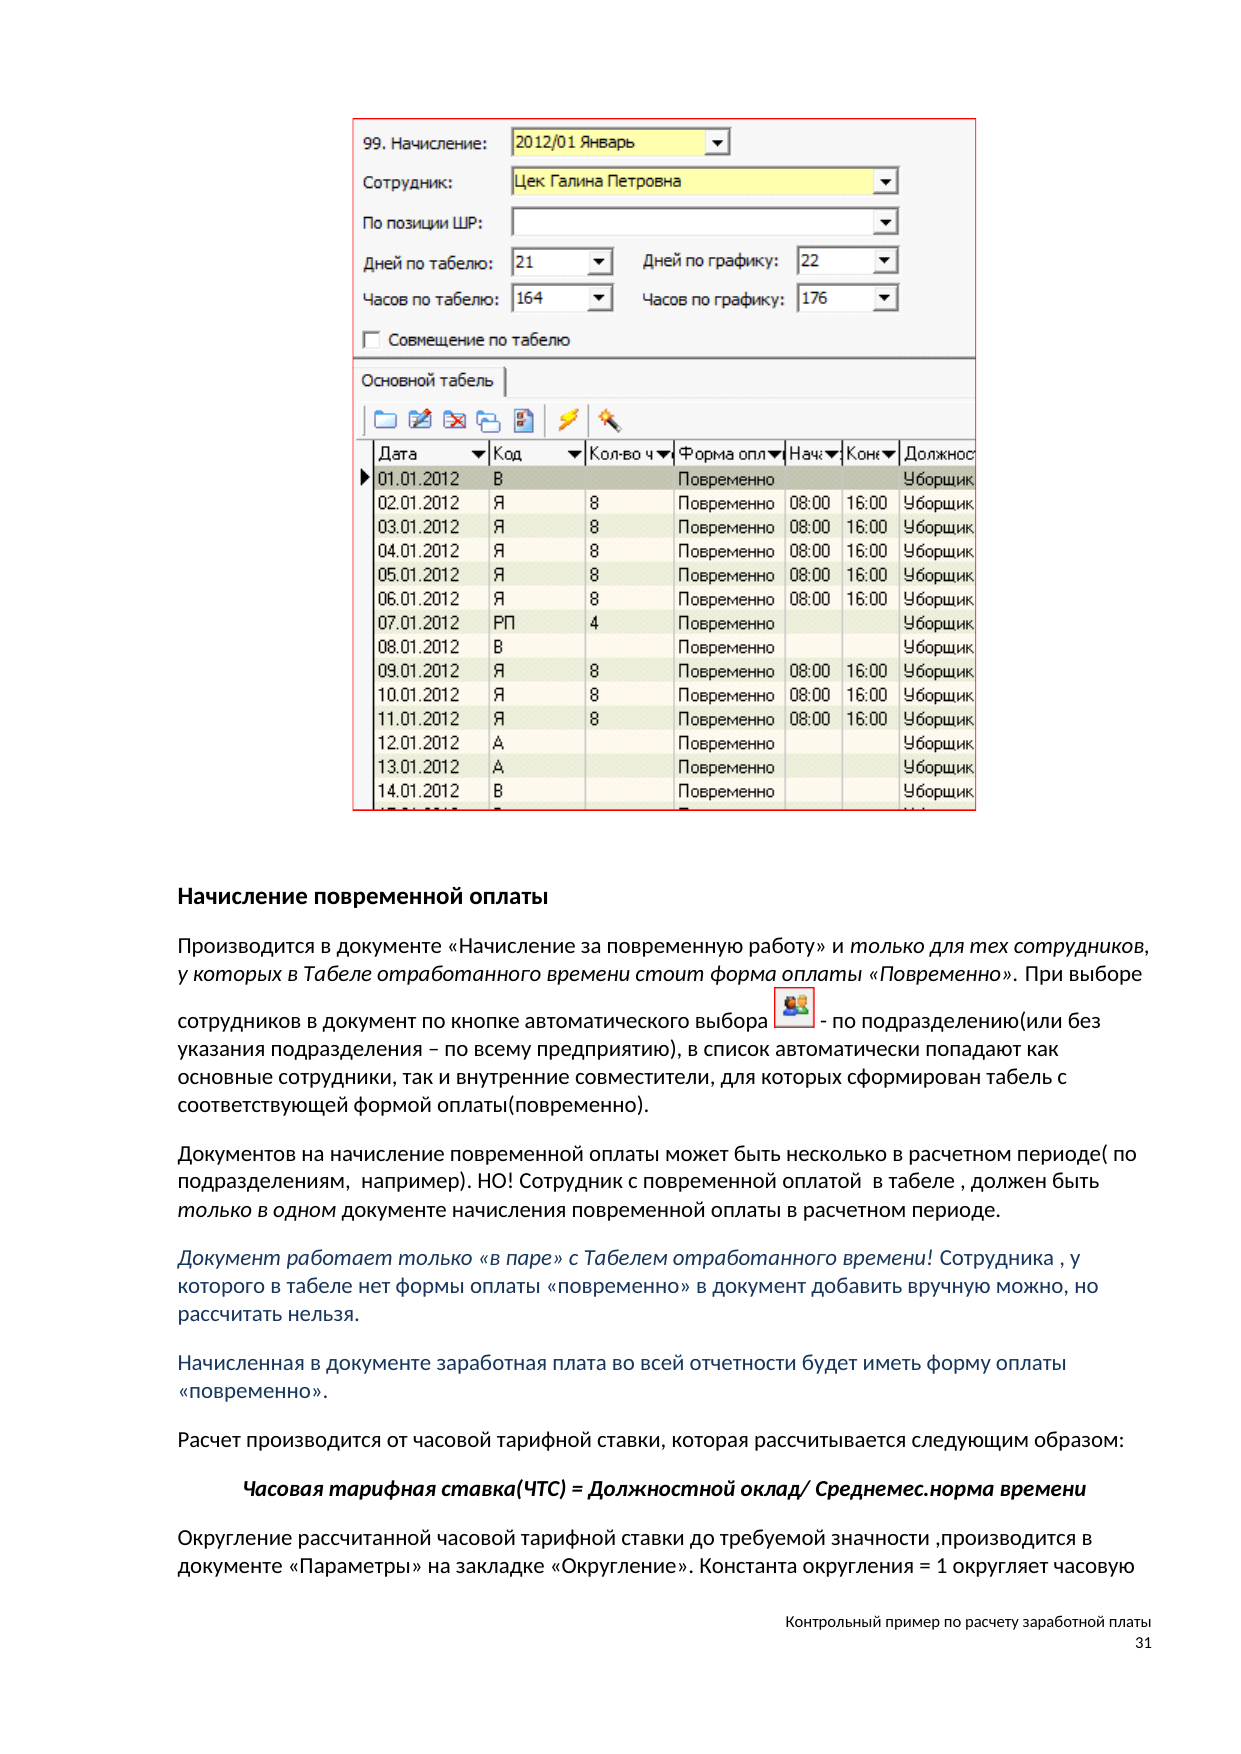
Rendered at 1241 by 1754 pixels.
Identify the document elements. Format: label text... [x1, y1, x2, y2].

text Начисленная в документе заработная плата во всей отчетности будет иметь форму оплаты «повременно». [177, 1348, 1152, 1404]
text Документ работает только «в паре» с Табелем отработанного времени! Сотрудника , у которого в табеле нет формы оплаты «повременно» в документ добавить вручную можно, но рассчитать нельзя. [177, 1243, 1152, 1328]
text Производится в документе «Начисление за повременную работу» и только для тех сотрудников, у которых в Табеле отработанного времени стоит форма оплаты «Повременно». При выборе сотрудников в документ по кнопке автоматического выбора - по подразделению(или без указания подразделения – по всему предприятию), в список автоматически попадают как основные сотрудники, так и внутренние совместители, для которых сформирован табель с соответствующей формой оплаты(повременно). [177, 931, 1152, 1118]
text Часовая тарифная ставка(ЧТС) = Должностной оклад/ Среднемес.норма времени [177, 1474, 1152, 1502]
text Расчет производится от часовой тарифной ставки, которая рассчитывается следующим образом: [177, 1425, 1152, 1453]
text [177, 1523, 1152, 1579]
text Начисление повременной оплаты [177, 880, 1152, 911]
picture [774, 987, 815, 1028]
text Документов на начисление повременной оплаты может быть несколько в расчетном периоде( по подразделениям, например). НО! Сотрудник с повременной оплатой в табеле , должен быть только в одном документе начисления повременной оплаты в расчетном периоде. [177, 1139, 1152, 1223]
picture [352, 118, 977, 811]
